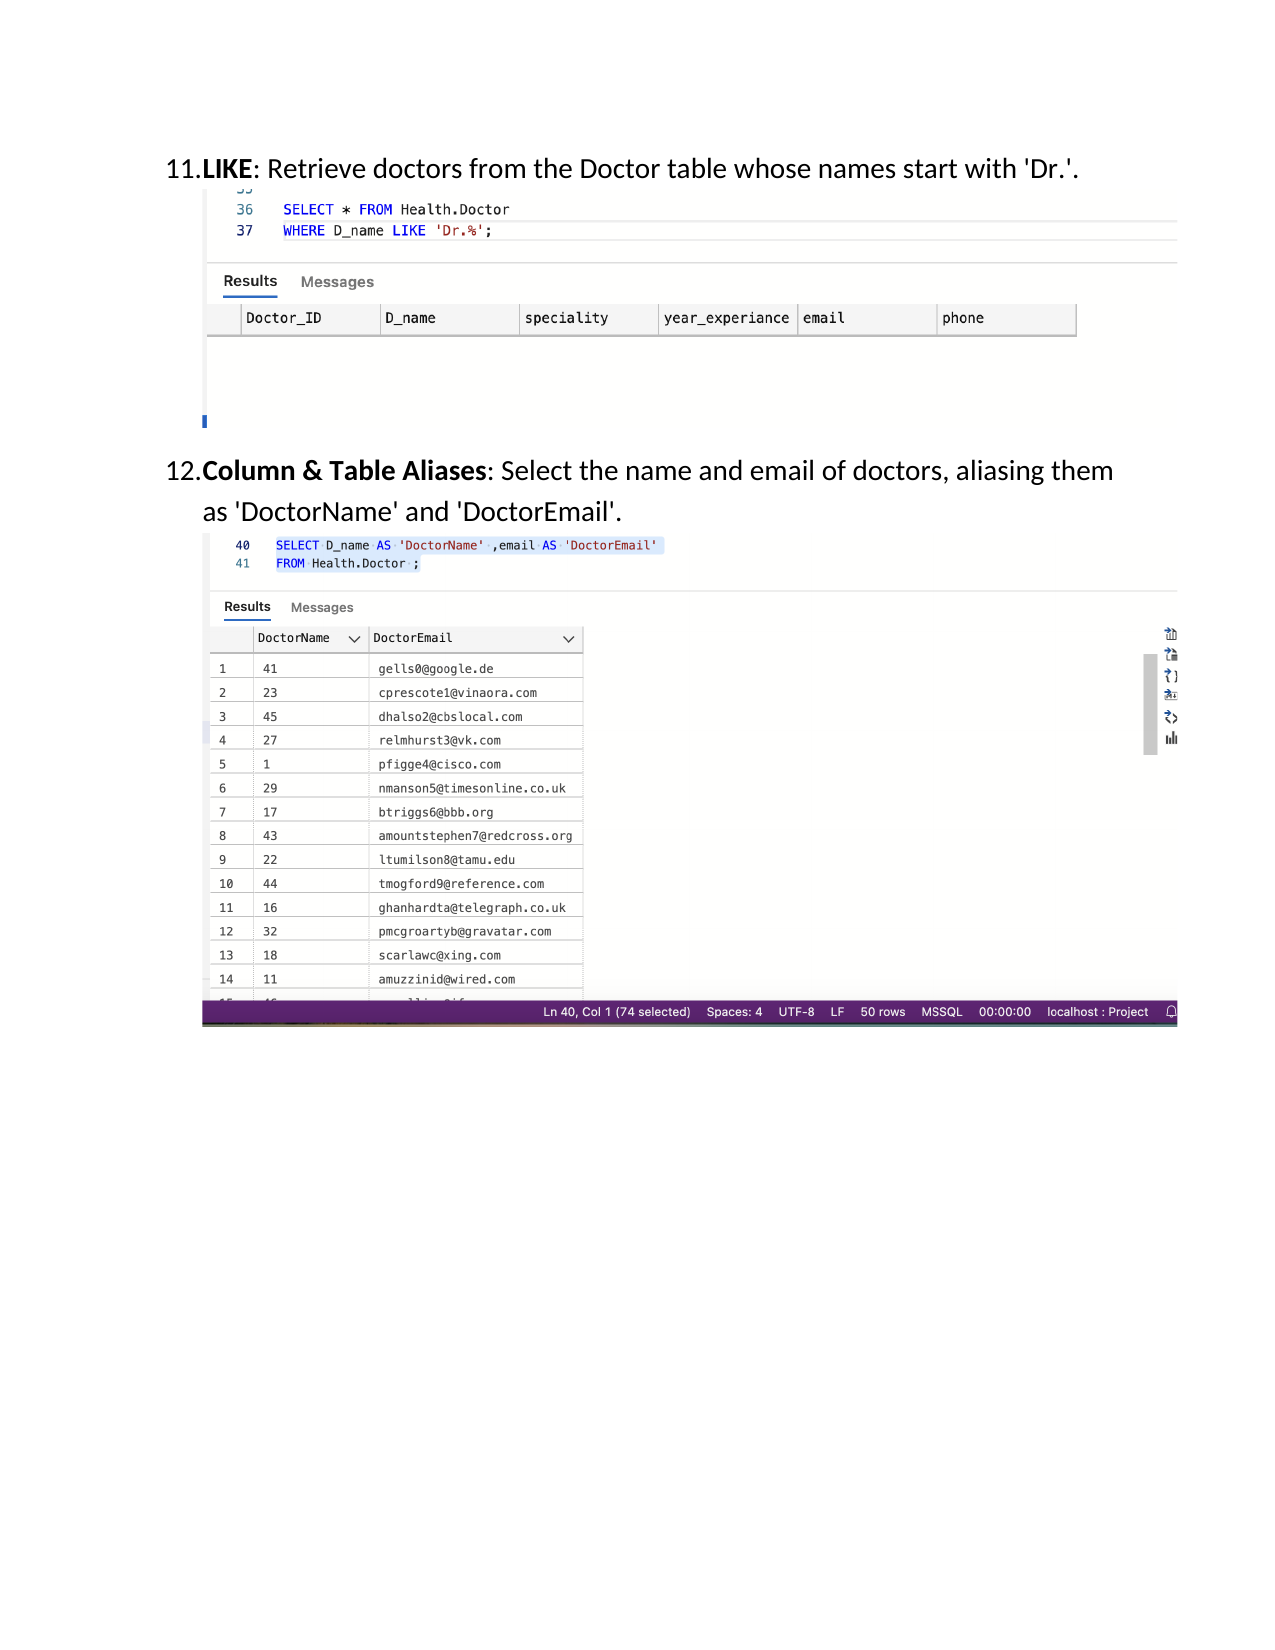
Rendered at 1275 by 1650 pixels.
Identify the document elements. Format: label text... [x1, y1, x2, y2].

picture [202, 533, 1178, 1027]
picture [202, 189, 1178, 428]
